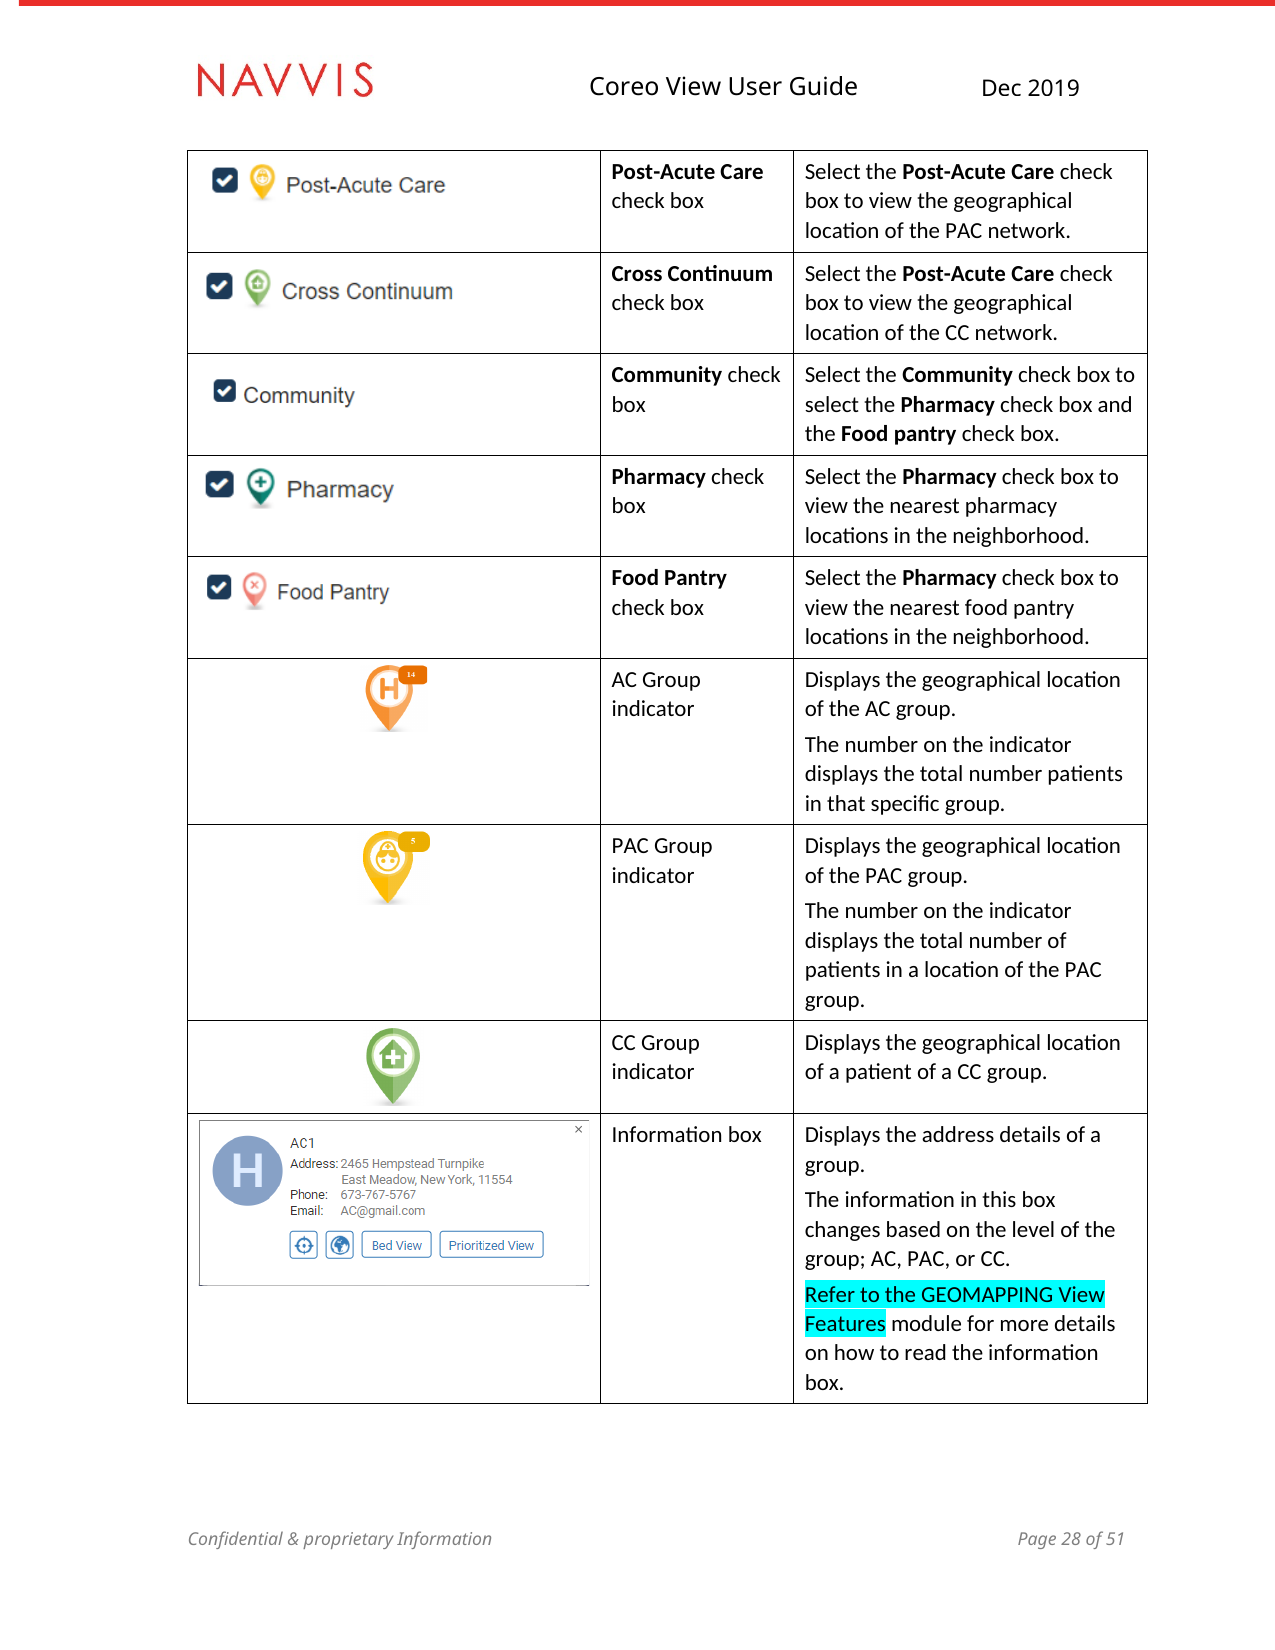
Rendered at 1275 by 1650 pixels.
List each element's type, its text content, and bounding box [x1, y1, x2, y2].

table_cell Pharmacy check box [601, 456, 793, 556]
table_cell Cross Continuum check box [601, 253, 793, 353]
picture [363, 1027, 424, 1106]
picture [198, 157, 465, 207]
table_cell [188, 151, 600, 252]
table_cell Select the Community check box to select the Pharmacy check box and the Food pantry check box. [794, 354, 1147, 455]
table_cell Select the Post-Acute Care check box to view the geographical location of the CC network. [794, 253, 1147, 353]
picture [198, 563, 401, 623]
table_cell Information box [601, 1114, 793, 1403]
picture [187, 55, 383, 104]
table_cell Select the Post-Acute Care check box to view the geographical location of the PAC network. [794, 151, 1147, 252]
picture [198, 1120, 590, 1286]
table_cell Post-Acute Care check box [601, 151, 793, 252]
table_cell [188, 1114, 600, 1403]
table_cell [188, 253, 600, 353]
table_cell Food Pantry check box [601, 557, 793, 658]
table_cell PAC Group indicator [601, 825, 793, 1020]
table_cell Select the Pharmacy check box to view the nearest food pantry locations in the neighborhood. [794, 557, 1147, 658]
table_cell [188, 659, 600, 824]
table_cell Displays the geographical location of the PAC group. The number on the indicator displays the total number of patients in a location of the PAC group. [794, 825, 1147, 1020]
table_cell [188, 354, 600, 455]
table_cell Community check box [601, 354, 793, 455]
table_cell AC Group indicator [601, 659, 793, 824]
table_cell CC Group indicator [601, 1021, 793, 1113]
picture [198, 360, 364, 417]
picture [198, 258, 461, 313]
table_cell [188, 557, 600, 658]
picture [357, 831, 430, 905]
table_cell [188, 456, 600, 556]
table_cell [188, 1021, 600, 1113]
picture [360, 665, 428, 732]
table_cell [188, 825, 600, 1020]
table_cell Displays the geographical location of the AC group. The number on the indicator displays the total number patients in that specific group. [794, 659, 1147, 824]
table_cell Displays the address details of a group. The information in this box changes based on the level of the group; AC, PAC, or CC. Refer to the GEOMAPPING View Features module for more details on how to read the information box. [794, 1114, 1147, 1403]
table_cell Displays the geographical location of a patient of a CC group. [794, 1021, 1147, 1113]
table_cell Select the Pharmacy check box to view the nearest pharmacy locations in the neighborhood. [794, 456, 1147, 556]
picture [198, 461, 401, 515]
